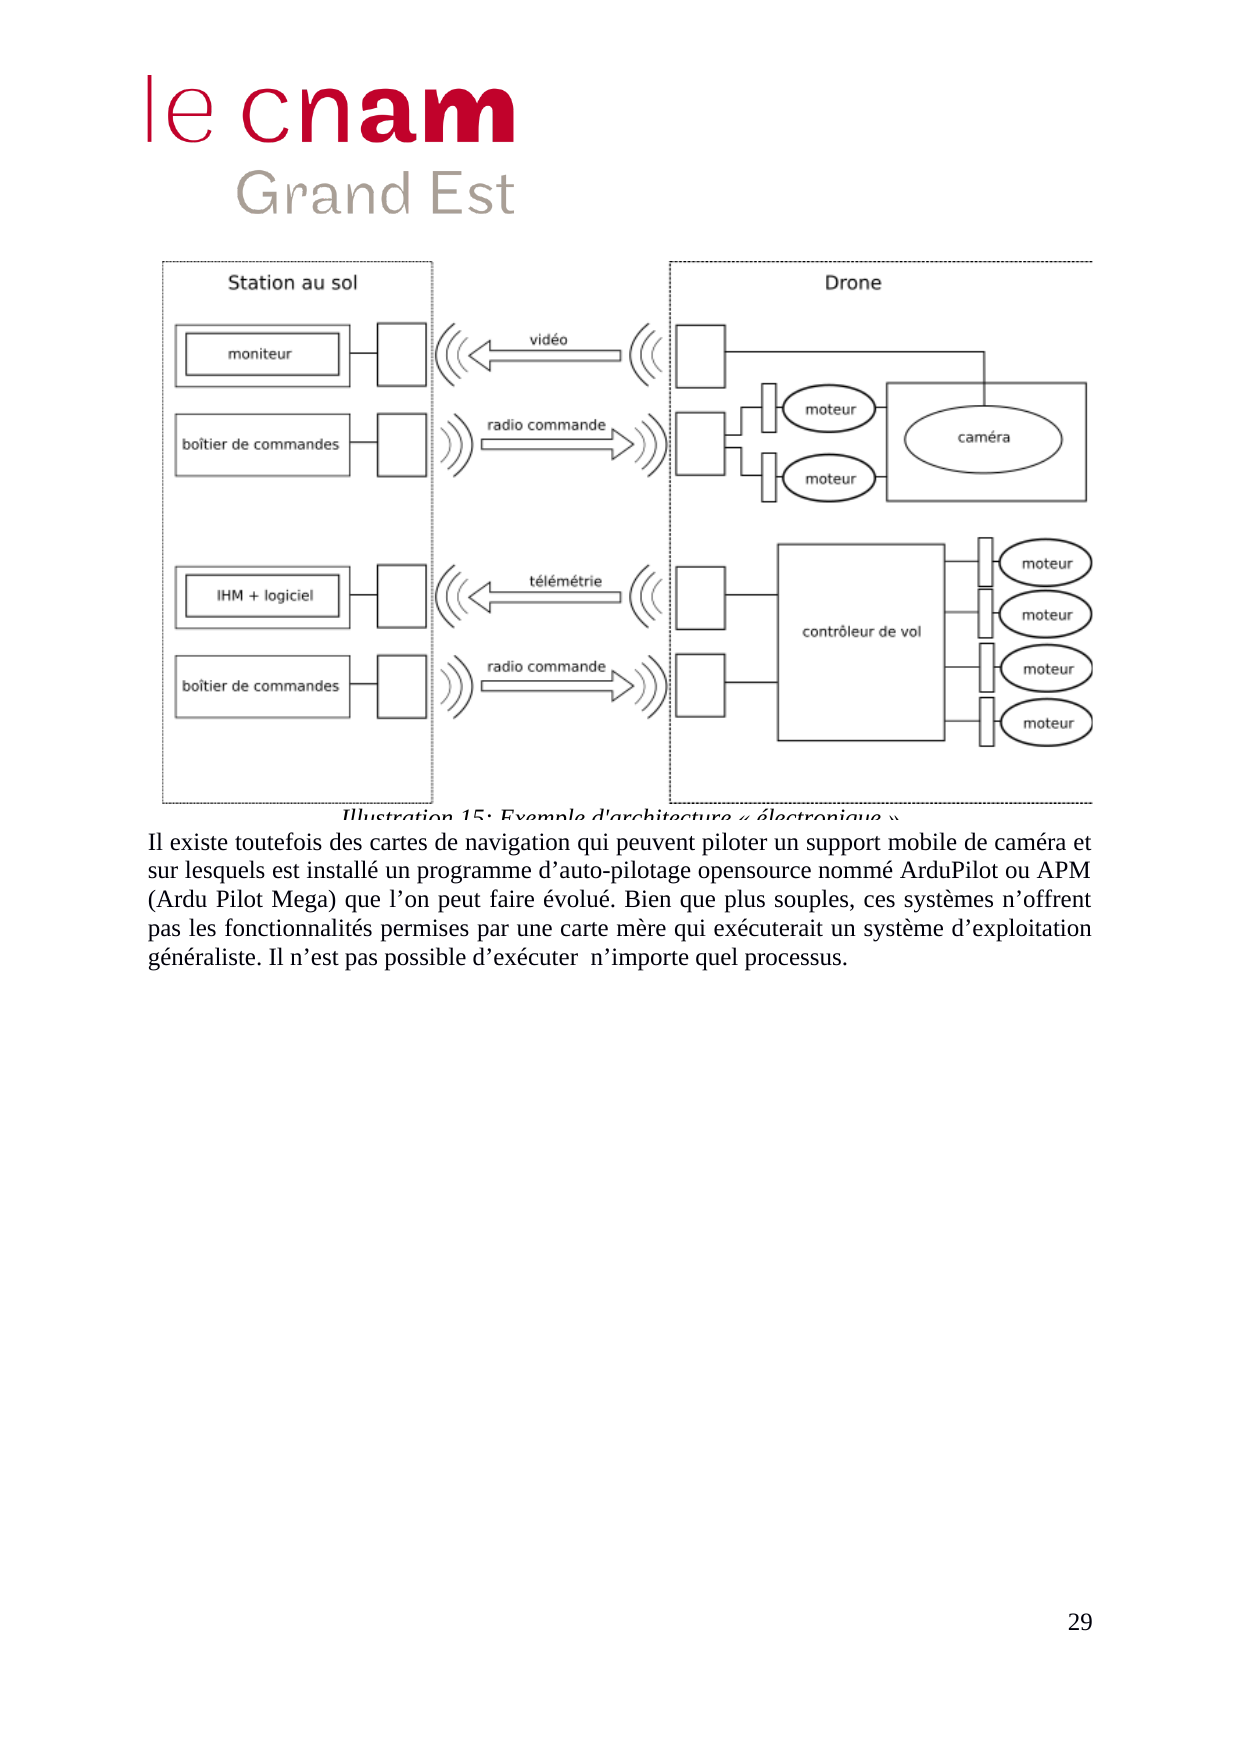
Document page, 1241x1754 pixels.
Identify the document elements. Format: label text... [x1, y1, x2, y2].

picture [162, 261, 1093, 804]
picture [147, 75, 514, 214]
